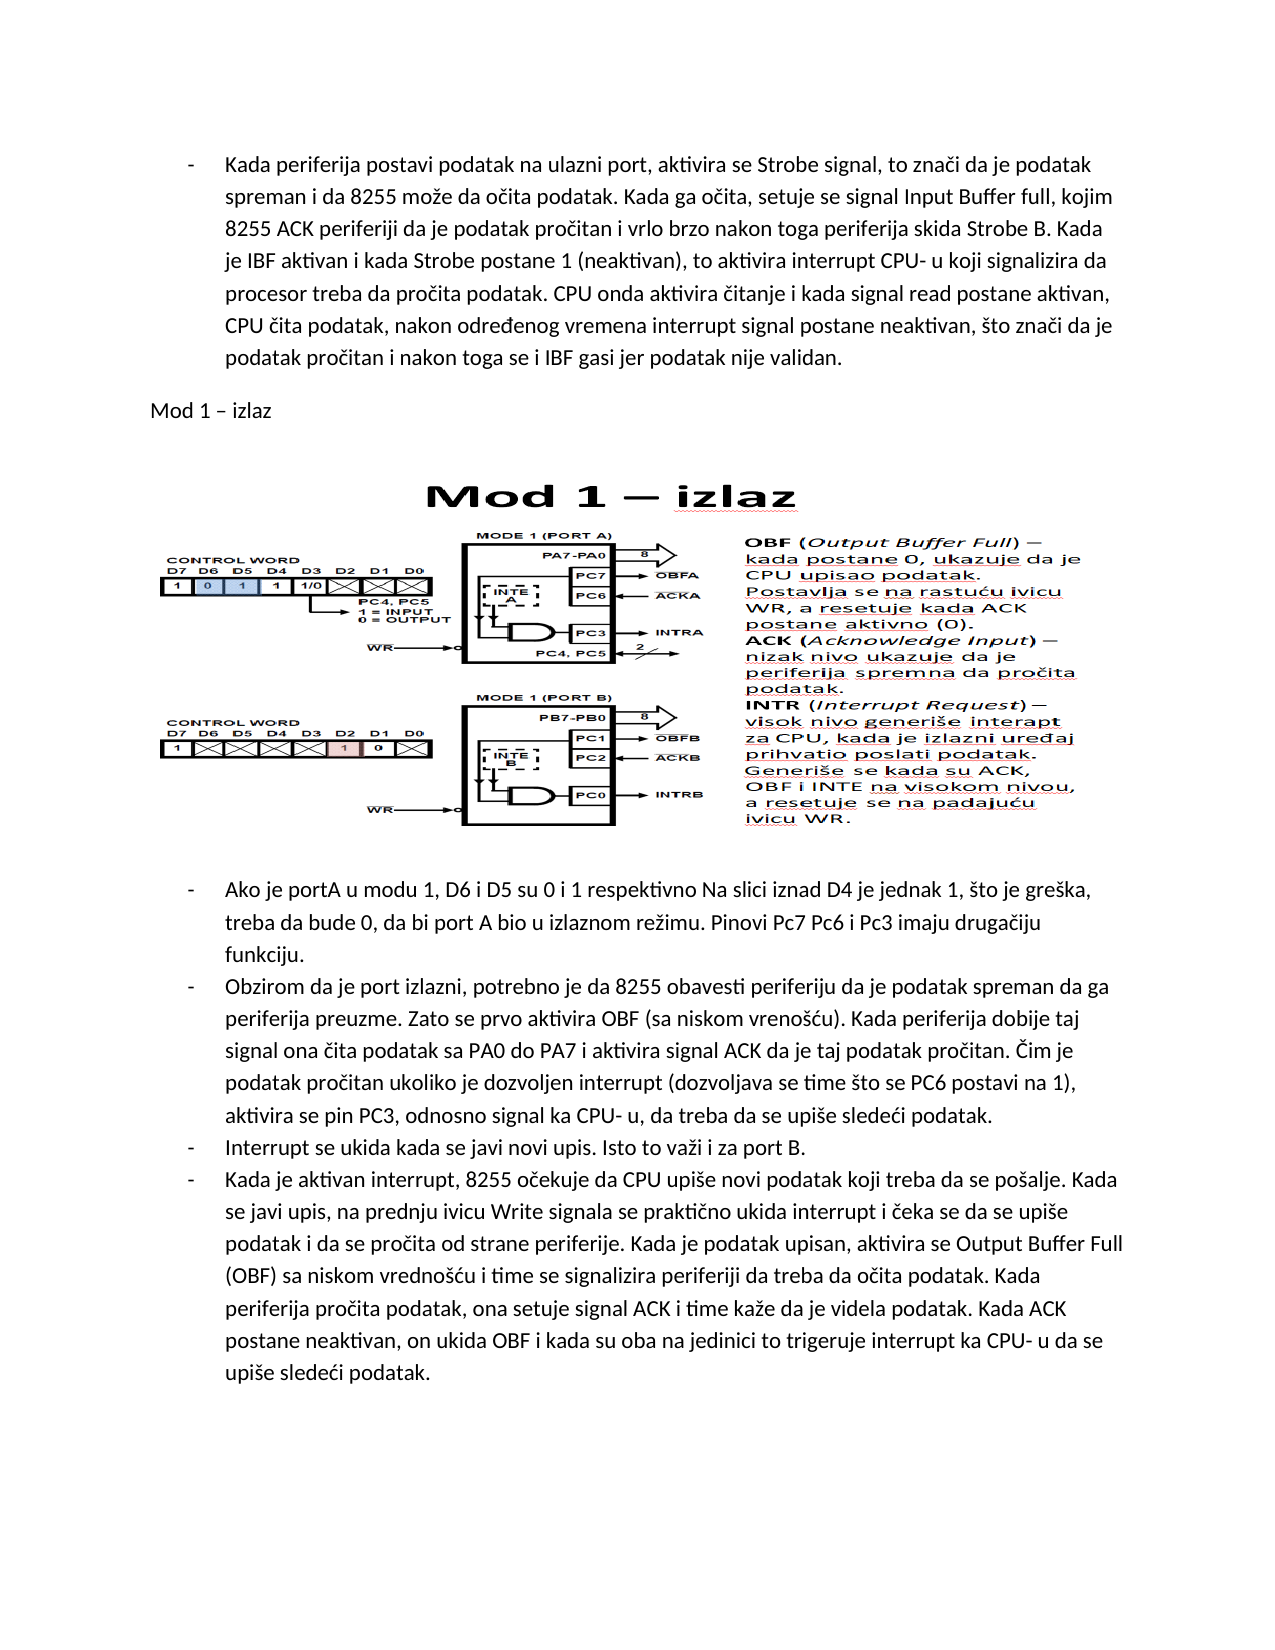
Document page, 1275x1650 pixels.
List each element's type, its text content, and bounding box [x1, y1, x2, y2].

list Kada je aktivan interrupt, 8255 očekuje da CPU upiše novi podatak koji treba da se pošalje. Kada se javi upis, na prednju ivicu Write signala se praktično ukida interrupt i čeka se da se upiše podatak i da se pročita od strane periferije. Kada je podatak upisan, aktivira se Output Buffer Full (OBF) sa niskom vrednošću i time se signalizira periferiji da treba da očita podatak. Kada periferija pročita podatak, ona setuje signal ACK i time kaže da je videla podatak. Kada ACK postane neaktivan, on ukida OBF i kada su oba na jedinici to trigeruje interrupt ka CPU- u da se upiše sledeći podatak. [187, 1165, 1125, 1386]
list Kada periferija postavi podatak na ulazni port, aktivira se Strobe signal, to znači da je podatak spreman i da 8255 može da očita podatak. Kada ga očita, setuje se signal Input Buffer full, kojim 8255 ACK periferiji da je podatak pročitan i vrlo brzo nakon toga periferija skida Strobe B. Kada je IBF aktivan i kada Strobe postane 1 (neaktivan), to aktivira interrupt CPU- u koji signalizira da procesor treba da pročita podatak. CPU onda aktivira čitanje i kada signal read postane aktivan, CPU čita podatak, nakon određenog vremena interrupt signal postane neaktivan, što znači da je podatak pročitan i nakon toga se i IBF gasi jer podatak nije validan. [187, 150, 1125, 371]
list Obzirom da je port izlazni, potrebno je da 8255 obavesti periferiju da je podatak spreman da ga periferija preuzme. Zato se prvo aktivira OBF (sa niskom vrenošću). Kada periferija dobije taj signal ona čita podatak sa PA0 do PA7 i aktivira signal ACK da je taj podatak pročitan. Čim je podatak pročitan ukoliko je dozvoljen interrupt (dozvoljava se time što se PC6 postavi na 1), aktivira se pin PC3, odnosno signal ka CPU- u, da treba da se upiše sledeći podatak. [187, 972, 1125, 1129]
list Interrupt se ukida kada se javi novi upis. Isto to važi i za port B. [187, 1133, 1125, 1161]
picture [150, 449, 1119, 851]
list Ako je portA u modu 1, D6 i D5 su 0 i 1 respektivno Na slici iznad D4 je jednak 1, što je greška, treba da bude 0, da bi port A bio u izlaznom režimu. Pinovi Pc7 Pc6 i Pc3 imaju drugačiju funkciju. [187, 875, 1125, 968]
text Mod 1 – izlaz [150, 396, 1125, 424]
